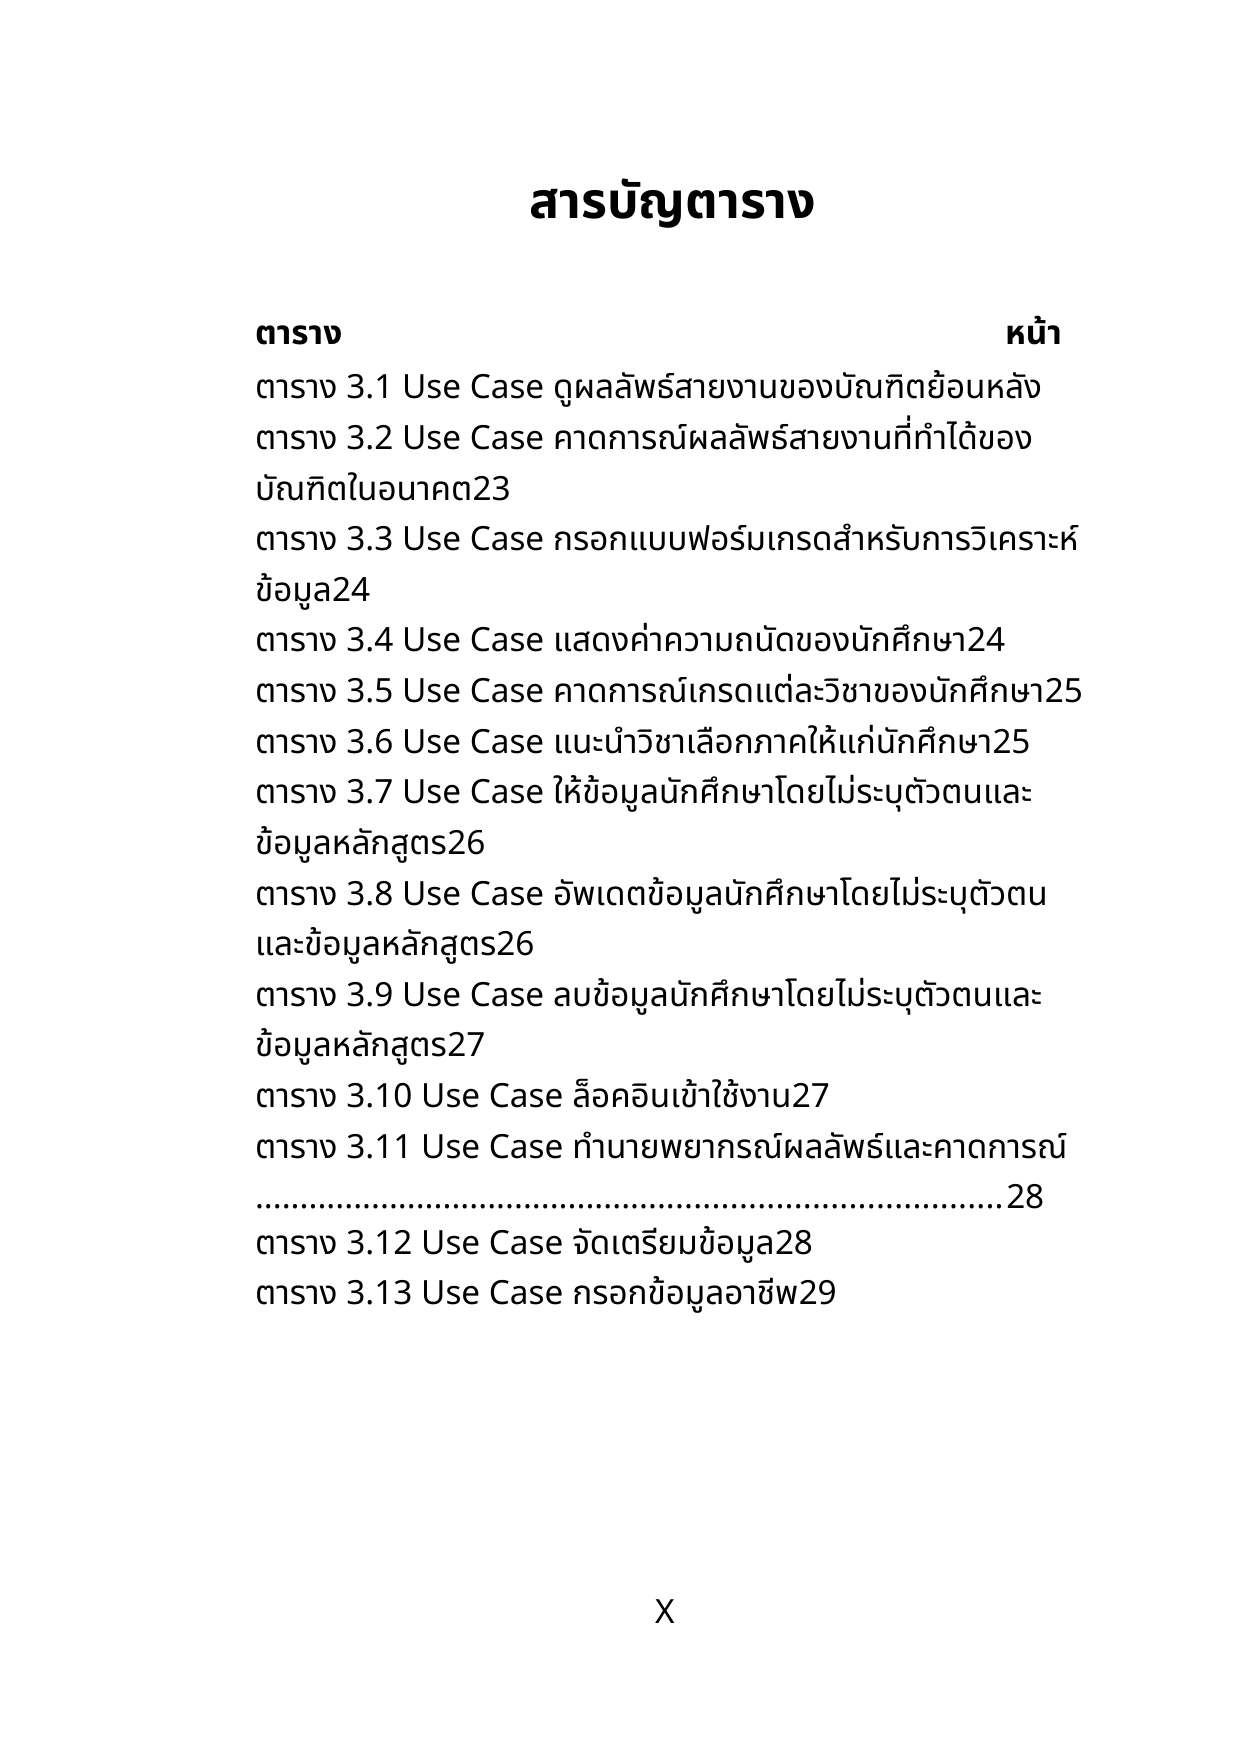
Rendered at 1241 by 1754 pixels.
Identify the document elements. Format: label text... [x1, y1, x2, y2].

text ตาราง 3.8 Use Case อัพเดตข้อมูลนักศึกษาโดยไม่ระบุตัวตนและข้อมูลหลักสูตร 26 [255, 869, 1090, 971]
text ตาราง 3.13 Use Case กรอกข้อมูลอาชีพ 29 [255, 1269, 1090, 1320]
text ตาราง 3.10 Use Case ล็อคอินเข้าใช้งาน 27 [255, 1072, 1090, 1122]
subtitle สารบัญตาราง [255, 166, 1090, 241]
text ตาราง 3.3 Use Case กรอกแบบฟอร์มเกรดสำหรับการวิเคราะห์ข้อมูล 24 [255, 515, 1090, 616]
text ตาราง 3.7 Use Case ให้ข้อมูลนักศึกษาโดยไม่ระบุตัวตนและข้อมูลหลักสูตร 26 [255, 768, 1090, 869]
text ตาราง 3.6 Use Case แนะนำวิชาเลือกภาคให้แก่นักศึกษา 25 [255, 717, 1090, 768]
text ตาราง 3.5 Use Case คาดการณ์เกรดแต่ละวิชาของนักศึกษา 25 [255, 667, 1090, 717]
text ตาราง 3.1 Use Case ดูผลลัพธ์สายงานของบัณฑิตย้อนหลัง 23 [255, 363, 1090, 414]
text ตาราง 3.2 Use Case คาดการณ์ผลลัพธ์สายงานที่ทำได้ของบัณฑิตในอนาคต 23 [255, 414, 1090, 515]
text ตาราง หน้า [255, 309, 1090, 359]
text ตาราง 3.11 Use Case ทำนายพยากรณ์ผลลัพธ์และคาดการณ์ 28 [255, 1122, 1090, 1218]
text ตาราง 3.9 Use Case ลบข้อมูลนักศึกษาโดยไม่ระบุตัวตนและข้อมูลหลักสูตร 27 [255, 971, 1090, 1072]
text ตาราง 3.12 Use Case จัดเตรียมข้อมูล 28 [255, 1218, 1090, 1269]
text ตาราง 3.4 Use Case แสดงค่าความถนัดของนักศึกษา 24 [255, 616, 1090, 667]
